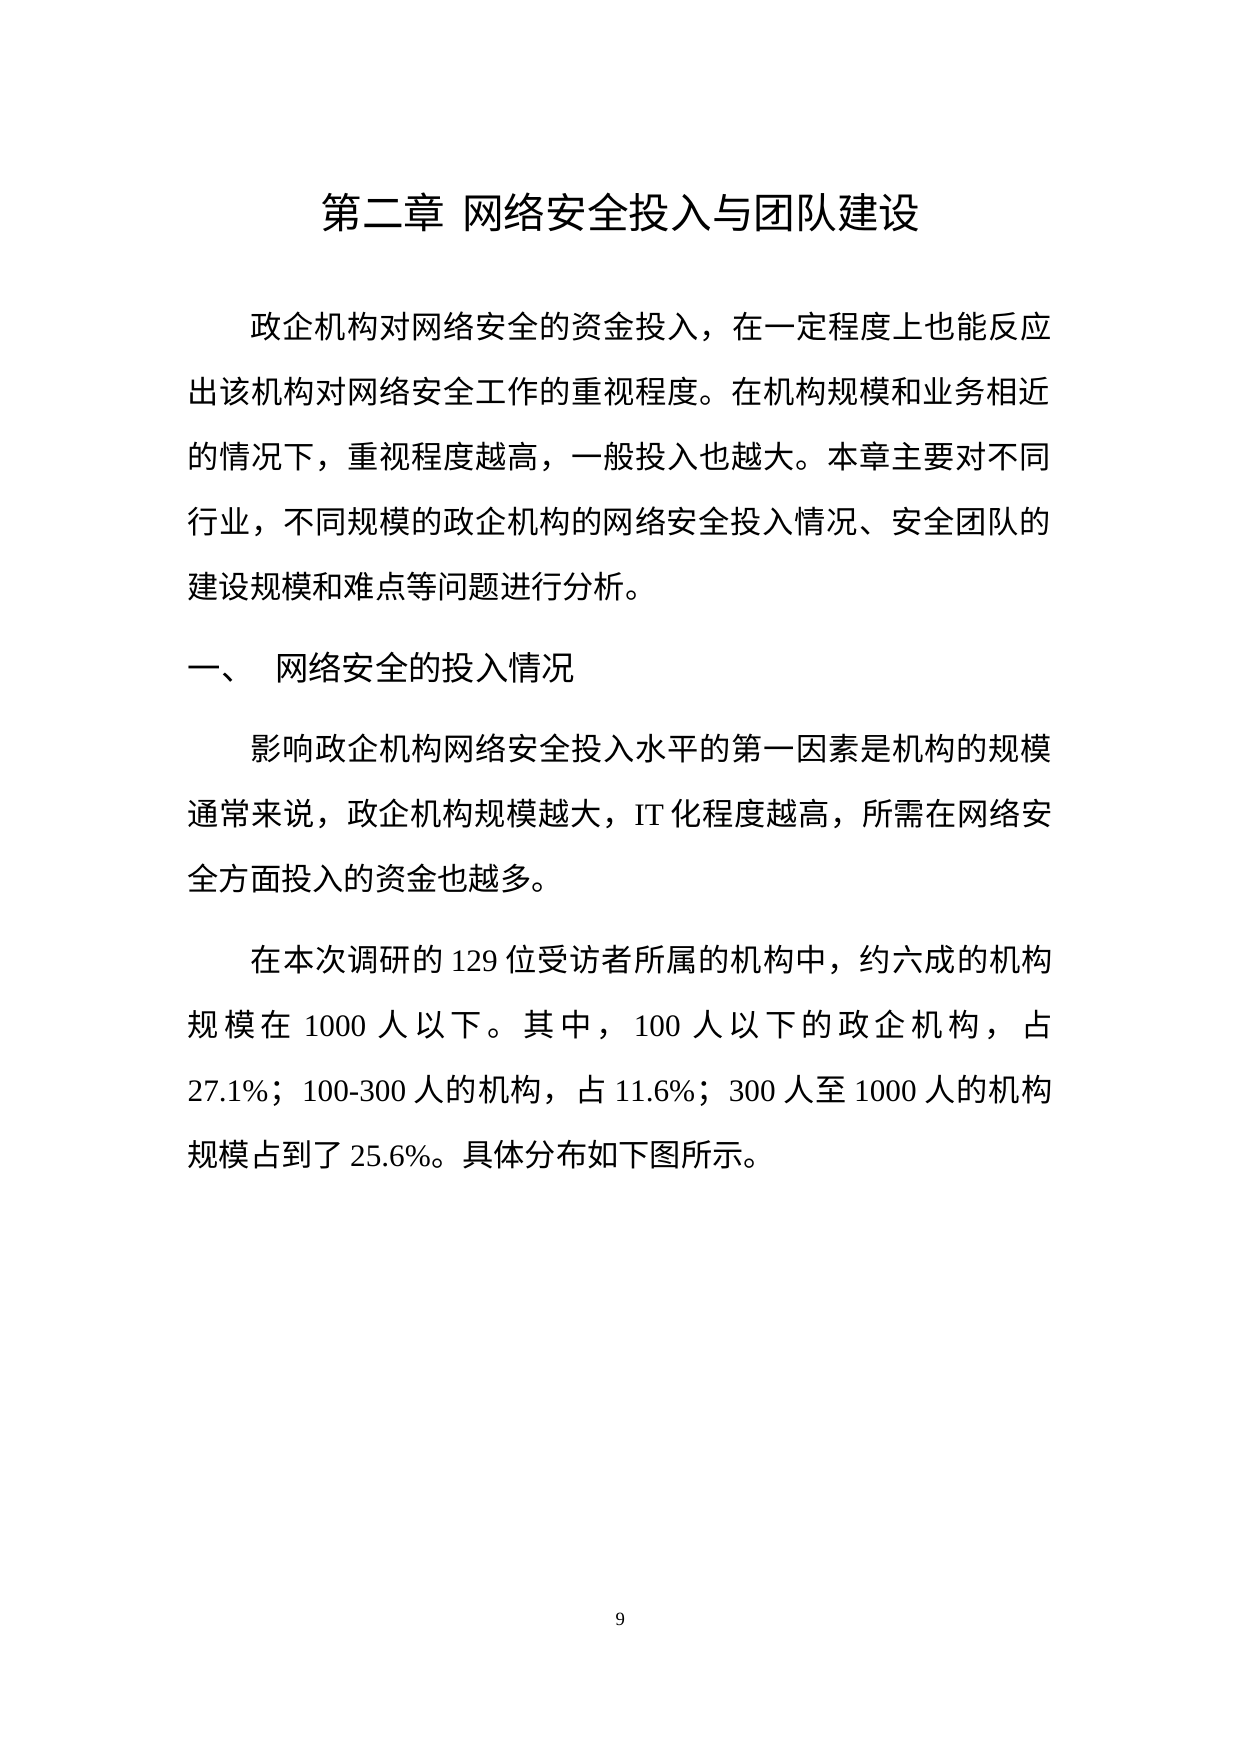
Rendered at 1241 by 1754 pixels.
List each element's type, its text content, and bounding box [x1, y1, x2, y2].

text 影响政企机构网络安全投入水平的第一因素是机构的规模。通常来说，政企机构规模越大，IT化程度越高，所需在网络安全方面投入的资金也越多。 [187, 714, 1053, 909]
text 政企机构对网络安全的资金投入，在一定程度上也能反应出该机构对网络安全工作的重视程度。在机构规模和业务相近的情况下，重视程度越高，一般投入也越大。本章主要对不同行业，不同规模的政企机构的网络安全投入情况、安全团队的建设规模和难点等问题进行分析。 [187, 292, 1053, 617]
list 网络安全的投入情况 [187, 633, 1053, 698]
text 在本次调研的129位受访者所属的机构中，约六成的机构规模在1000人以下。其中，100人以下的政企机构，占27.1%；100-300人的机构，占11.6%；300人至1000人的机构规模占到了25.6%。具体分布如下图所示。 [187, 926, 1053, 1186]
list 网络安全投入与团队建设 [187, 178, 1053, 243]
